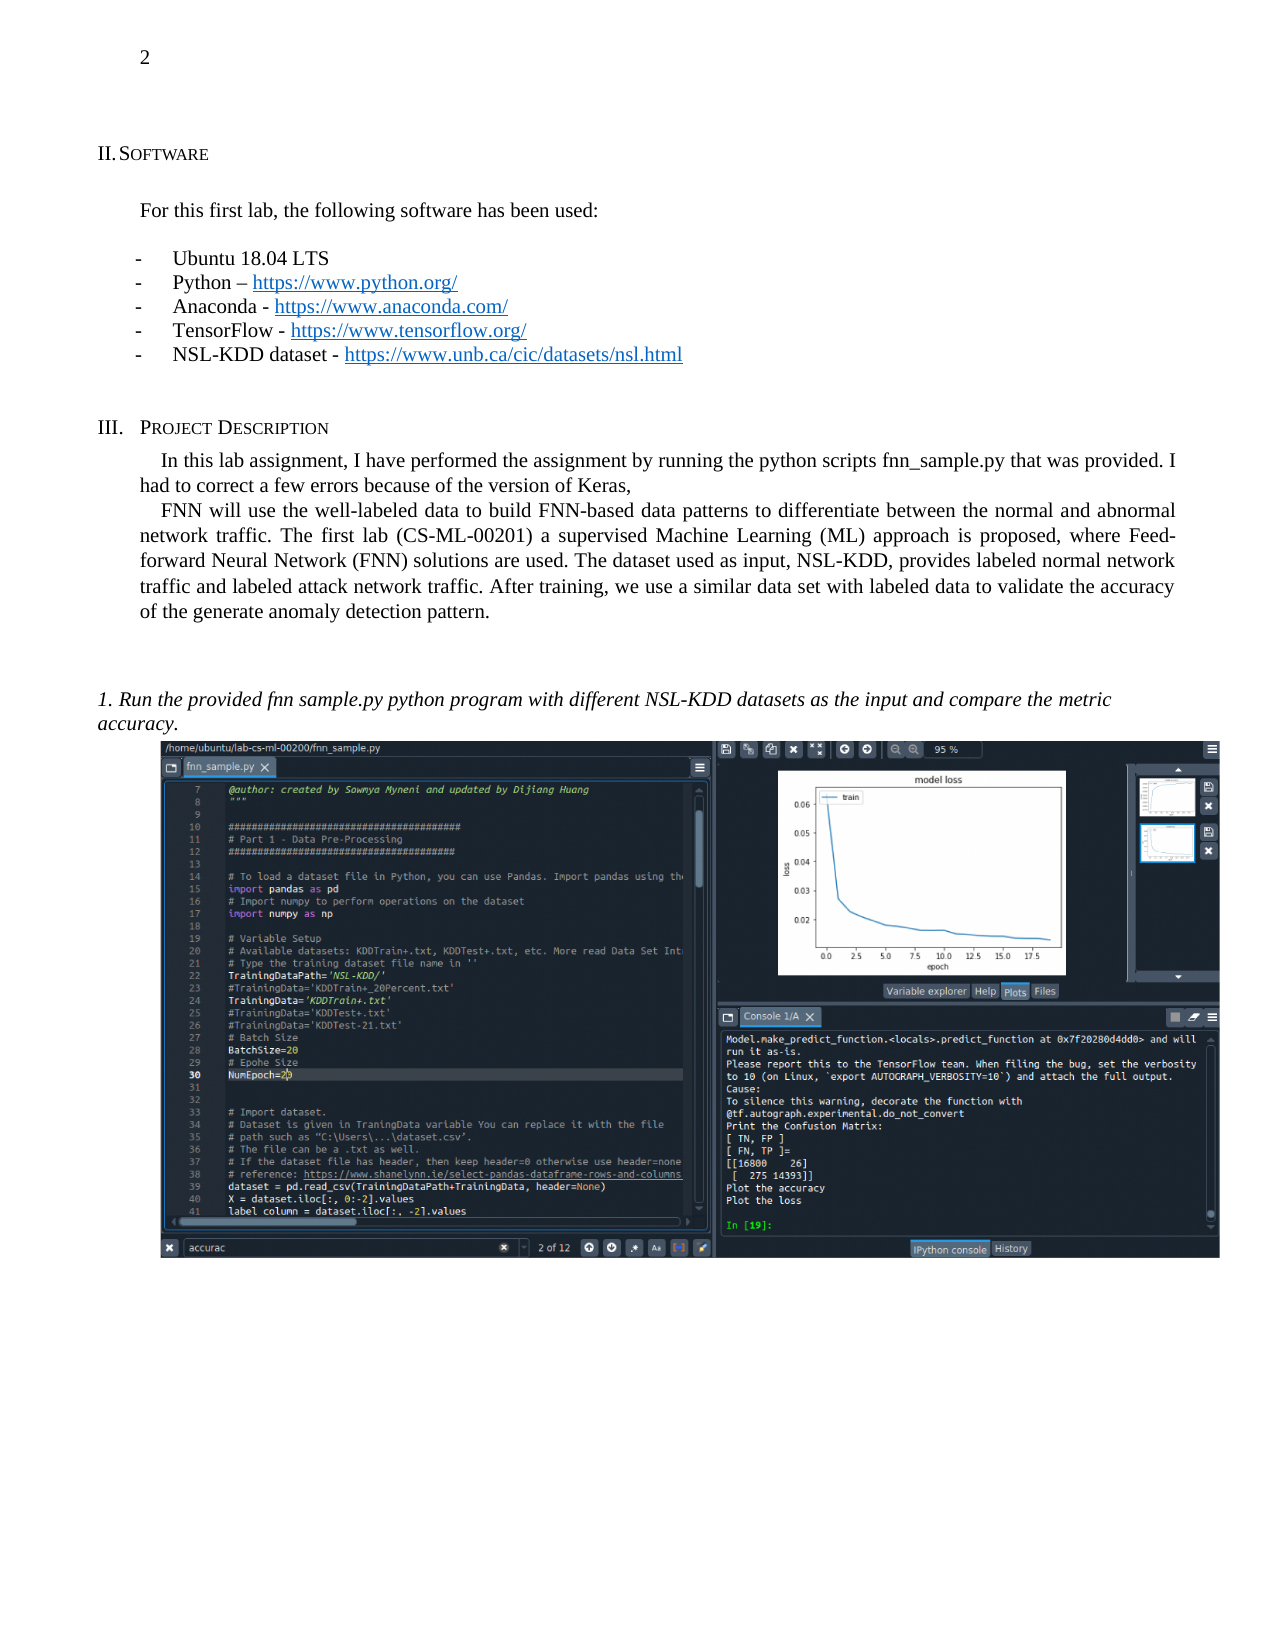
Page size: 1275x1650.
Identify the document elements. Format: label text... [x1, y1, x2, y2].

list TensorFlow - https://www.tensorflow.org/ [135, 318, 1177, 342]
text FNN will use the well-labeled data to build FNN-based data patterns to differentiate between the normal and abnormal network traffic. The first lab (CS-ML-00201) a supervised Machine Learning (ML) approach is proposed, where Feed-forward Neural Network (FNN) solutions are used. The dataset used as input, NSL-KDD, provides labeled normal network traffic and labeled attack network traffic. After training, we use a similar data set with labeled data to validate the accuracy of the generate anomaly detection pattern. [139, 498, 1177, 623]
list Anaconda - https://www.anaconda.com/ [135, 294, 1177, 318]
text For this first lab, the following software has been used: [139, 198, 1177, 222]
subtitle Project Description [97, 415, 1177, 439]
list Ubuntu 18.04 LTS [135, 246, 1177, 270]
subtitle Run the provided fnn sample.py python program with different NSL-KDD datasets as the input and compare the metric accuracy. [97, 687, 1177, 735]
subtitle Software [97, 141, 1177, 165]
list Python – https://www.python.org/ [135, 270, 1177, 294]
picture [160, 741, 1220, 1258]
list NSL-KDD dataset - https://www.unb.ca/cic/datasets/nsl.html [135, 342, 1177, 366]
text In this lab assignment, I have performed the assignment by running the python scripts fnn_sample.py that was provided. I had to correct a few errors because of the version of Keras, [139, 448, 1177, 497]
